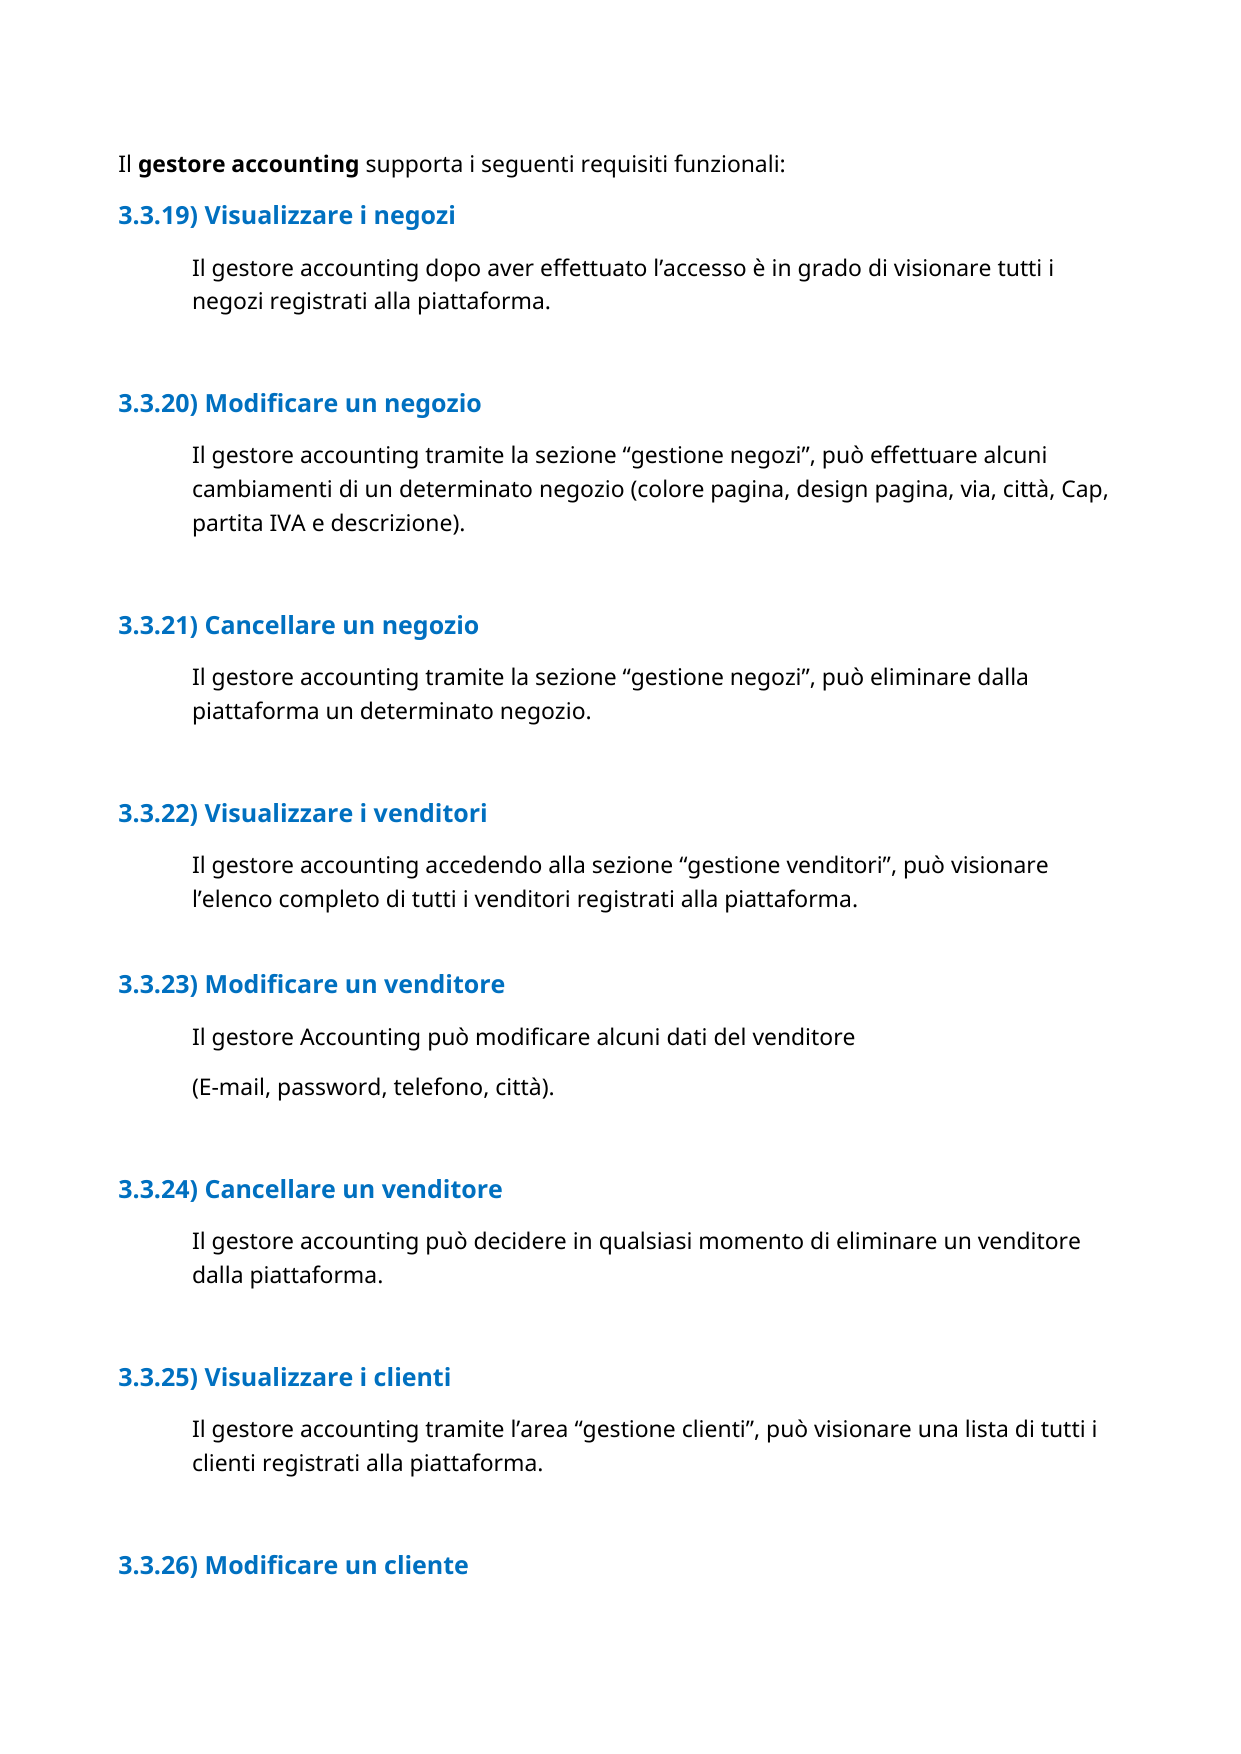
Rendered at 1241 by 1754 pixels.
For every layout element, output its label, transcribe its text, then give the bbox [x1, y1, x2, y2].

list 3.3.19) Visualizzare i negozi [118, 198, 1122, 232]
text Il gestore accounting accedendo alla sezione “gestione venditori”, può visionare l’elenco completo di tutti i venditori registrati alla piattaforma. [192, 849, 1122, 914]
text Il gestore accounting tramite l’area “gestione clienti”, può visionare una lista di tutti i clienti registrati alla piattaforma. [192, 1413, 1122, 1478]
text Il gestore accounting tramite la sezione “gestione negozi”, può eliminare dalla piattaforma un determinato negozio. [192, 661, 1122, 726]
text Il gestore accounting può decidere in qualsiasi momento di eliminare un venditore dalla piattaforma. [192, 1225, 1122, 1290]
text Il gestore Accounting può modificare alcuni dati del venditore [192, 1021, 1122, 1052]
text Il gestore accounting supporta i seguenti requisiti funzionali: [118, 148, 1122, 179]
list 3.3.25) Visualizzare i clienti [118, 1360, 1122, 1394]
list 3.3.21) Cancellare un negozio [118, 608, 1122, 642]
list 3.3.23) Modificare un venditore [118, 967, 1122, 1001]
text Il gestore accounting tramite la sezione “gestione negozi”, può effettuare alcuni cambiamenti di un determinato negozio (colore pagina, design pagina, via, città, Cap, partita IVA e descrizione). [192, 439, 1122, 538]
text Il gestore accounting dopo aver effettuato l’accesso è in grado di visionare tutti i negozi registrati alla piattaforma. [192, 251, 1122, 316]
text (E-mail, password, telefono, città). [192, 1071, 1122, 1102]
list 3.3.22) Visualizzare i venditori [118, 796, 1122, 830]
list 3.3.24) Cancellare un venditore [118, 1172, 1122, 1206]
list 3.3.20) Modificare un negozio [118, 386, 1122, 420]
list 3.3.26) Modificare un cliente [118, 1548, 1122, 1582]
